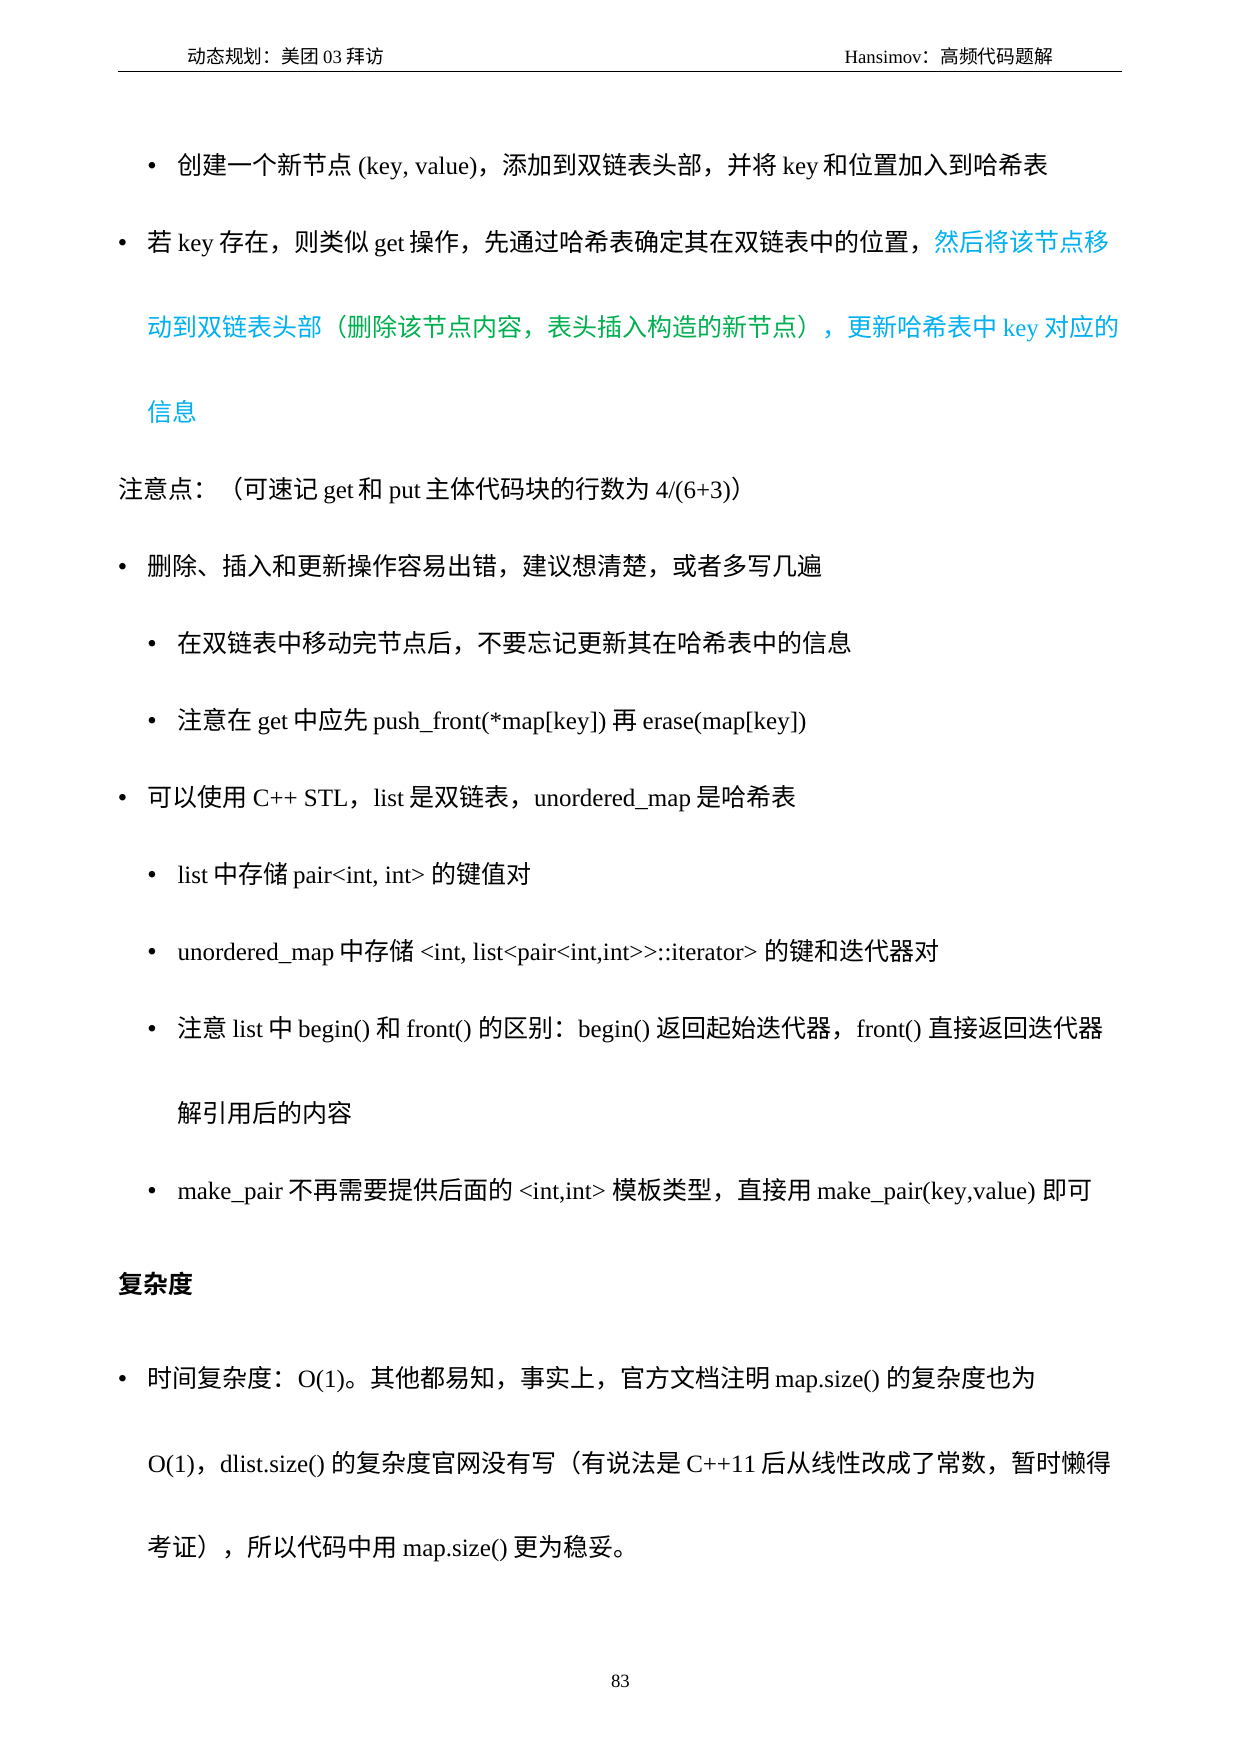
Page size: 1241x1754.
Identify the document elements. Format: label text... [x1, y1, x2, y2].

text 注意点：（可速记get和put主体代码块的行数为4/(6+3)） [118, 454, 1122, 522]
text 注意list中begin() 和front() 的区别：begin() 返回起始迭代器，front() 直接返回迭代器解引用后的内容 [148, 992, 1122, 1145]
text list中存储pair<int, int> 的键值对 [148, 838, 1122, 906]
text 时间复杂度：O(1)。其他都易知，事实上，官方文档注明map.size() 的复杂度也为O(1)，dlist.size() 的复杂度官网没有写（有说法是C++11后从线性改成了常数，暂时懒得考证），所以代码中用map.size() 更为稳妥。 [118, 1342, 1122, 1580]
subtitle 复杂度 [118, 1248, 1097, 1316]
text make_pair不再需要提供后面的 <int,int> 模板类型，直接用make_pair(key,value) 即可 [148, 1154, 1122, 1222]
text 若key存在，则类似get操作，先通过哈希表确定其在双链表中的位置，然后将该节点移动到双链表头部（删除该节点内容，表头插入构造的新节点），更新哈希表中key对应的信息 [118, 207, 1122, 444]
text 删除、插入和更新操作容易出错，建议想清楚，或者多写几遍 [118, 531, 1122, 598]
text unordered_map中存储 <int, list<pair<int,int>>::iterator> 的键和迭代器对 [148, 916, 1122, 983]
text 可以使用C++ STL，list是双链表，unordered_map是哈希表 [118, 762, 1122, 829]
text 在双链表中移动完节点后，不要忘记更新其在哈希表中的信息 [148, 608, 1122, 676]
text 注意在get中应先push_front(*map[key]) 再erase(map[key]) [148, 684, 1122, 752]
text 创建一个新节点 (key, value)，添加到双链表头部，并将key和位置加入到哈希表 [148, 130, 1122, 198]
